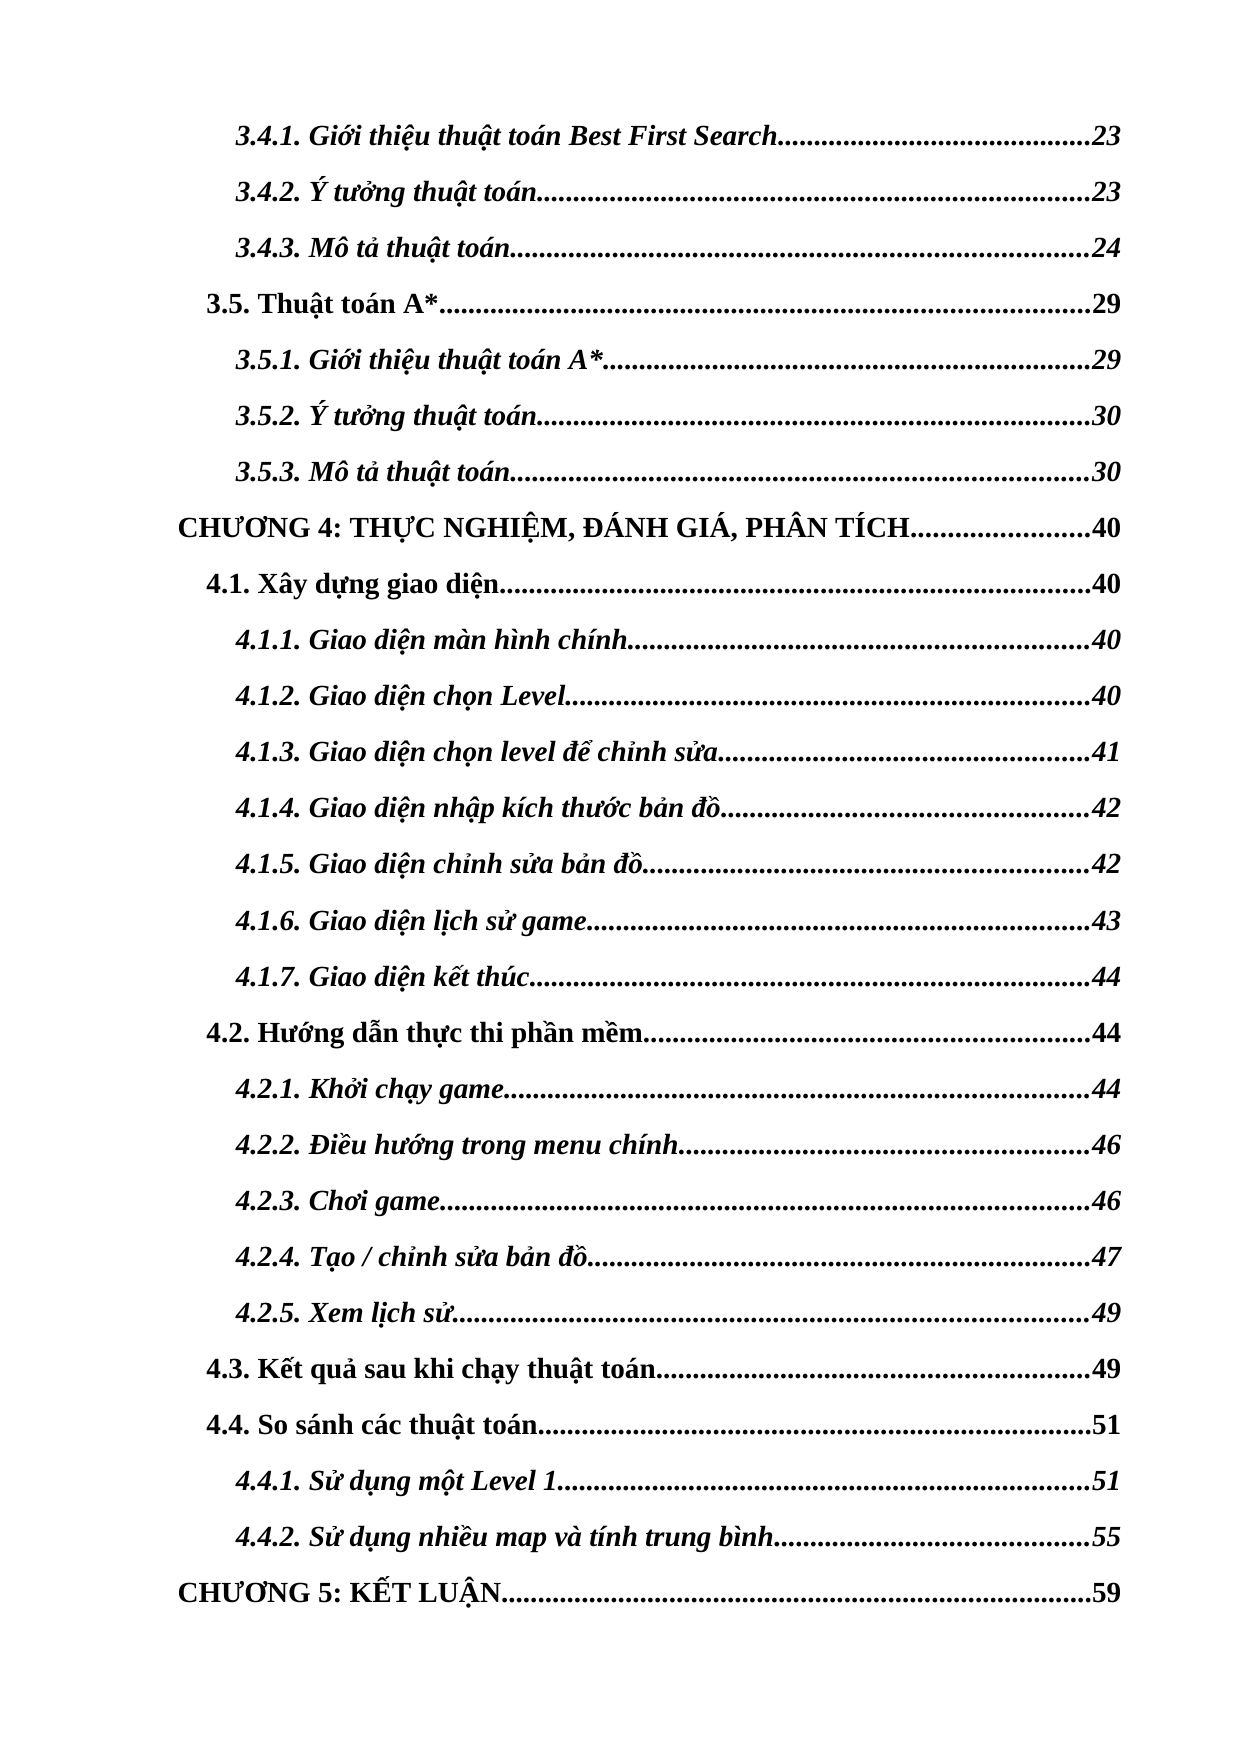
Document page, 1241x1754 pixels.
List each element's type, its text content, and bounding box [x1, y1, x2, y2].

text 3.5.2. Ý tưởng thuật toán 30 [236, 398, 1122, 432]
text CHƯƠNG 4: THỰC NGHIỆM, ĐÁNH GIÁ, PHÂN TÍCH 40 [177, 510, 1122, 544]
text 4.1.4. Giao diện nhập kích thước bản đồ 42 [236, 791, 1122, 824]
text 4.4.2. Sử dụng nhiều map và tính trung bình 55 [236, 1519, 1122, 1553]
text 3.5.3. Mô tả thuật toán 30 [236, 454, 1122, 488]
text 4.3. Kết quả sau khi chạy thuật toán 49 [206, 1351, 1122, 1384]
text 4.1.2. Giao diện chọn Level 40 [236, 678, 1122, 712]
text 4.2.4. Tạo / chỉnh sửa bản đồ 47 [236, 1239, 1122, 1272]
text 4.1.7. Giao diện kết thúc 44 [236, 959, 1122, 992]
text 4.4. So sánh các thuật toán 51 [206, 1407, 1122, 1441]
text 4.1.1. Giao diện màn hình chính 40 [236, 622, 1122, 656]
text 3.5.1. Giới thiệu thuật toán A* 29 [236, 342, 1122, 376]
text 4.2.2. Điều hướng trong menu chính 46 [236, 1127, 1122, 1160]
text 4.2.1. Khởi chạy game 44 [236, 1071, 1122, 1104]
text 3.4.1. Giới thiệu thuật toán Best First Search 23 [236, 118, 1122, 152]
text 4.2.5. Xem lịch sử 49 [236, 1295, 1122, 1328]
text 4.1.5. Giao diện chỉnh sửa bản đồ 42 [236, 847, 1122, 880]
text 4.4.1. Sử dụng một Level 1 51 [236, 1463, 1122, 1497]
text 4.1.3. Giao diện chọn level để chỉnh sửa 41 [236, 734, 1122, 768]
text 3.4.3. Mô tả thuật toán 24 [236, 230, 1122, 264]
text 3.4.2. Ý tưởng thuật toán 23 [236, 174, 1122, 208]
text 4.1. Xây dựng giao diện 40 [206, 566, 1122, 600]
text 3.5. Thuật toán A* 29 [206, 286, 1122, 320]
text 4.1.6. Giao diện lịch sử game 43 [236, 903, 1122, 936]
text 4.2. Hướng dẫn thực thi phần mềm 44 [206, 1015, 1122, 1048]
text CHƯƠNG 5: KẾT LUẬN 59 [177, 1575, 1122, 1609]
text 4.2.3. Chơi game 46 [236, 1183, 1122, 1216]
